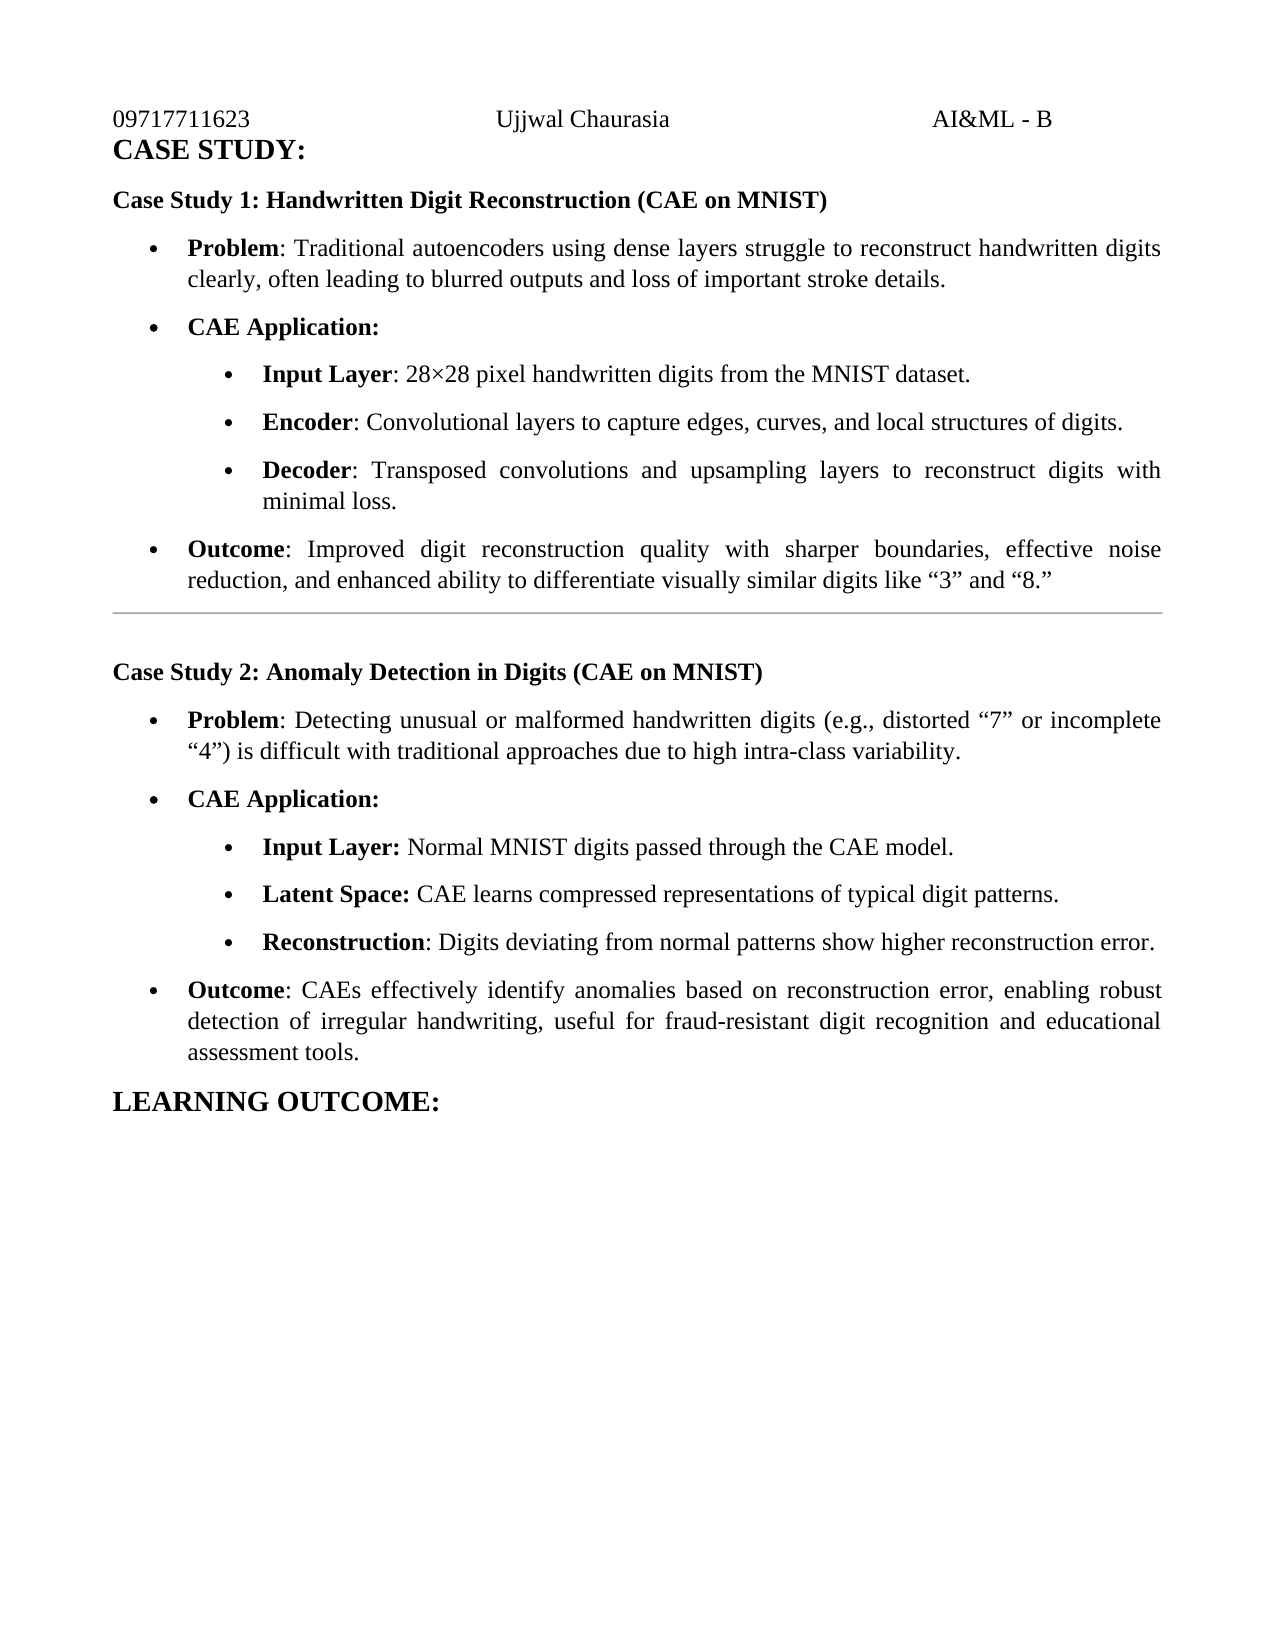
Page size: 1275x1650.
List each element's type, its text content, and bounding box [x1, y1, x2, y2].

list CAE Application: [150, 312, 1162, 341]
list CAE Application: [150, 784, 1162, 813]
text CASE STUDY: [112, 132, 1162, 166]
list Latent Space: CAE learns compressed representations of typical digit patterns. [225, 879, 1162, 908]
list Input Layer: 28×28 pixel handwritten digits from the MNIST dataset. [225, 359, 1162, 388]
text Case Study 2: Anomaly Detection in Digits (CAE on MNIST) [112, 657, 1162, 686]
list Outcome: CAEs effectively identify anomalies based on reconstruction error, enabling robust detection of irregular handwriting, useful for fraud-resistant digit recognition and educational assessment tools. [150, 975, 1162, 1066]
list Problem: Traditional autoencoders using dense layers struggle to reconstruct handwritten digits clearly, often leading to blurred outputs and loss of important stroke details. [150, 233, 1162, 293]
list Encoder: Convolutional layers to capture edges, curves, and local structures of digits. [225, 407, 1162, 436]
list Decoder: Transposed convolutions and upsampling layers to reconstruct digits with minimal loss. [225, 455, 1162, 515]
list Input Layer: Normal MNIST digits passed through the CAE model. [225, 832, 1162, 860]
list Outcome: Improved digit reconstruction quality with sharper boundaries, effective noise reduction, and enhanced ability to differentiate visually similar digits like “3” and “8.” [150, 534, 1162, 593]
text LEARNING OUTCOME: [112, 1084, 1162, 1118]
list Reconstruction: Digits deviating from normal patterns show higher reconstruction error. [225, 927, 1162, 956]
list Problem: Detecting unusual or malformed handwritten digits (e.g., distorted “7” or incomplete “4”) is difficult with traditional approaches due to high intra-class variability. [150, 705, 1162, 765]
text Case Study 1: Handwritten Digit Reconstruction (CAE on MNIST) [112, 185, 1162, 214]
